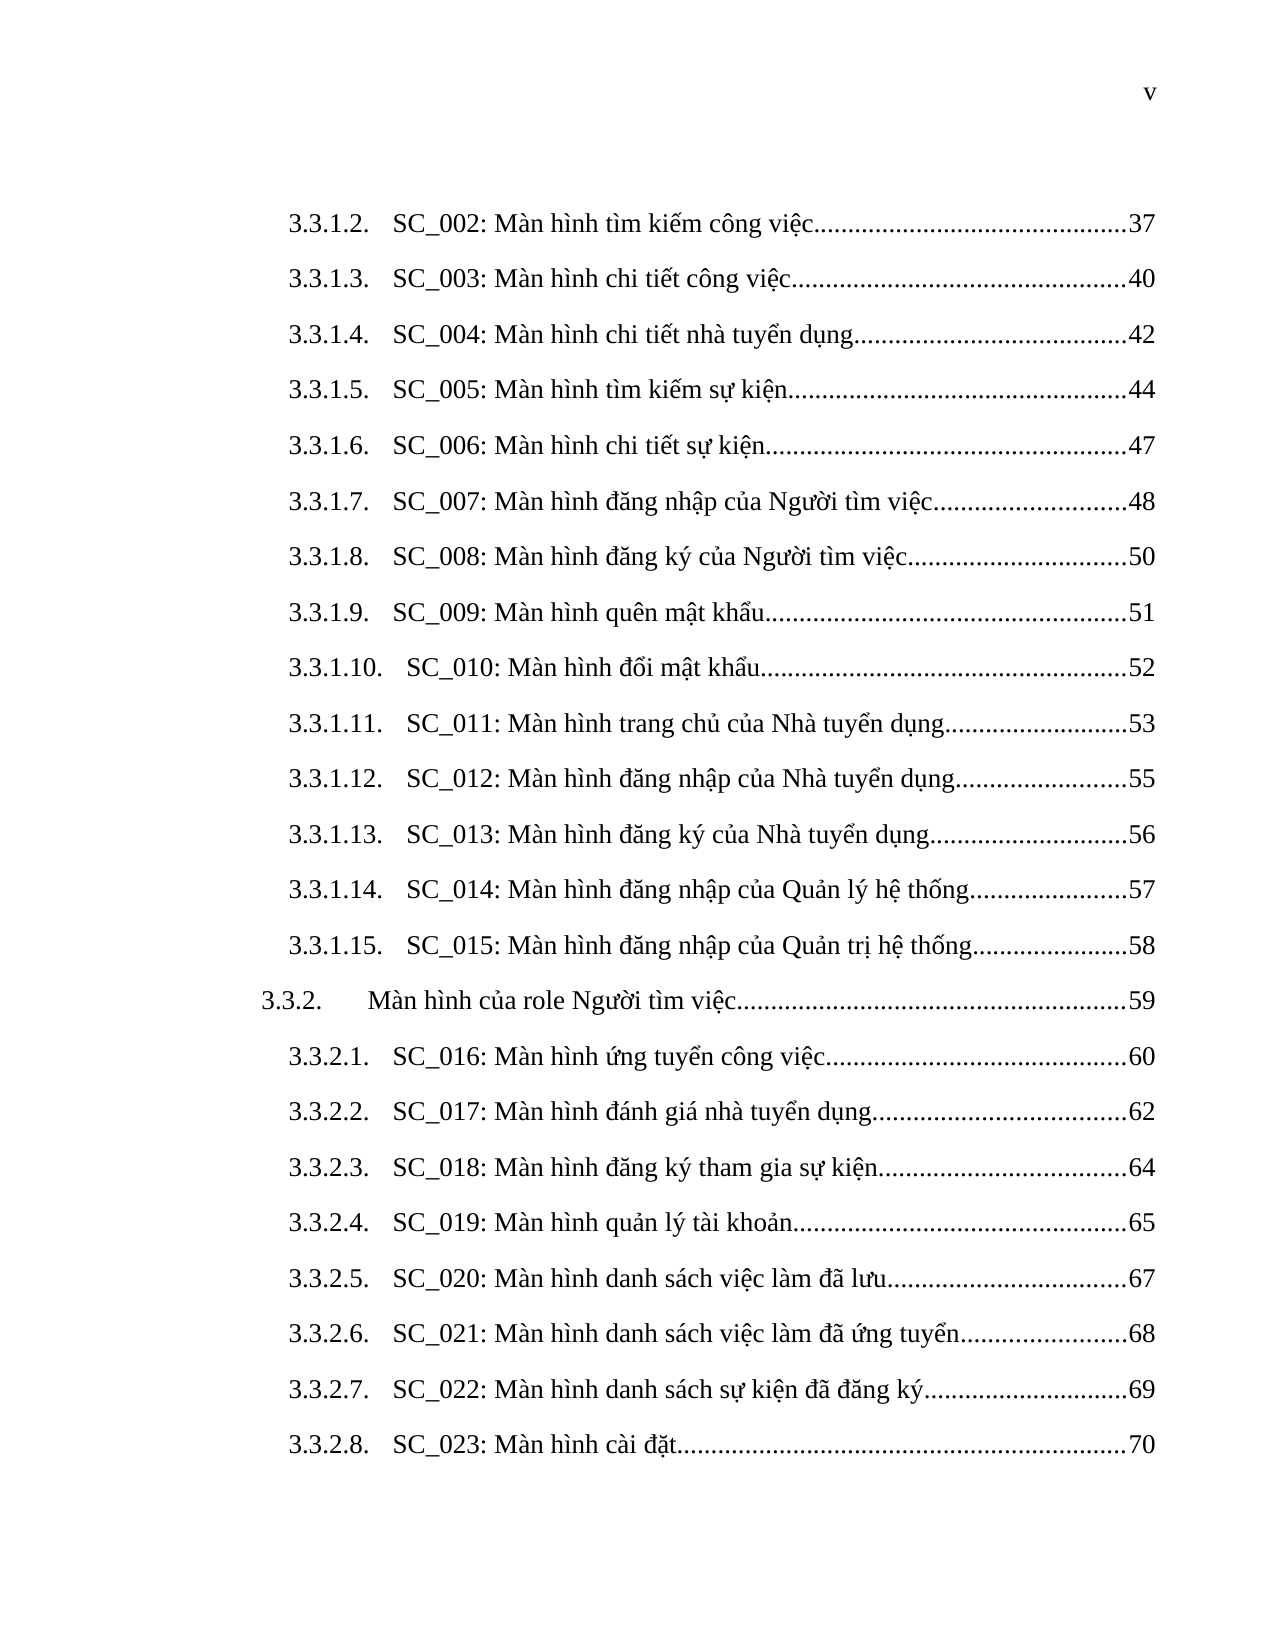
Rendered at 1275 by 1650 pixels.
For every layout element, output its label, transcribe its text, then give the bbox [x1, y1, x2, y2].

text 3.3.2.2. SC_017: Màn hình đánh giá nhà tuyển dụng 62 [288, 1095, 1156, 1126]
text 3.3.2.5. SC_020: Màn hình danh sách việc làm đã lưu 67 [288, 1262, 1156, 1293]
text 3.3.1.5. SC_005: Màn hình tìm kiếm sự kiện 44 [288, 373, 1156, 405]
text 3.3.1.3. SC_003: Màn hình chi tiết công việc 40 [288, 262, 1156, 294]
text 3.3.1.6. SC_006: Màn hình chi tiết sự kiện 47 [288, 429, 1156, 460]
text 3.3.1.12. SC_012: Màn hình đăng nhập của Nhà tuyển dụng 55 [288, 762, 1156, 793]
text 3.3.2.3. SC_018: Màn hình đăng ký tham gia sự kiện 64 [288, 1151, 1156, 1182]
text 3.3.1.9. SC_009: Màn hình quên mật khẩu 51 [288, 596, 1156, 627]
text 3.3.2.8. SC_023: Màn hình cài đặt 70 [288, 1428, 1156, 1459]
text 3.3.1.10. SC_010: Màn hình đổi mật khẩu 52 [288, 651, 1156, 682]
text 3.3.1.13. SC_013: Màn hình đăng ký của Nhà tuyển dụng 56 [288, 818, 1156, 849]
text 3.3.1.14. SC_014: Màn hình đăng nhập của Quản lý hệ thống 57 [288, 873, 1156, 904]
text 3.3.1.8. SC_008: Màn hình đăng ký của Người tìm việc 50 [288, 540, 1156, 571]
text 3.3.2. Màn hình của role Người tìm việc 59 [261, 984, 1156, 1015]
text 3.3.1.7. SC_007: Màn hình đăng nhập của Người tìm việc 48 [288, 484, 1156, 516]
text 3.3.1.15. SC_015: Màn hình đăng nhập của Quản trị hệ thống 58 [288, 929, 1156, 960]
text 3.3.1.2. SC_002: Màn hình tìm kiếm công việc 37 [288, 207, 1156, 238]
text 3.3.1.11. SC_011: Màn hình trang chủ của Nhà tuyển dụng 53 [288, 707, 1156, 738]
text 3.3.1.4. SC_004: Màn hình chi tiết nhà tuyển dụng 42 [288, 318, 1156, 349]
text 3.3.2.7. SC_022: Màn hình danh sách sự kiện đã đăng ký 69 [288, 1373, 1156, 1404]
text 3.3.2.4. SC_019: Màn hình quản lý tài khoản 65 [288, 1206, 1156, 1237]
text 3.3.2.1. SC_016: Màn hình ứng tuyển công việc 60 [288, 1040, 1156, 1071]
text 3.3.2.6. SC_021: Màn hình danh sách việc làm đã ứng tuyển 68 [288, 1317, 1156, 1348]
